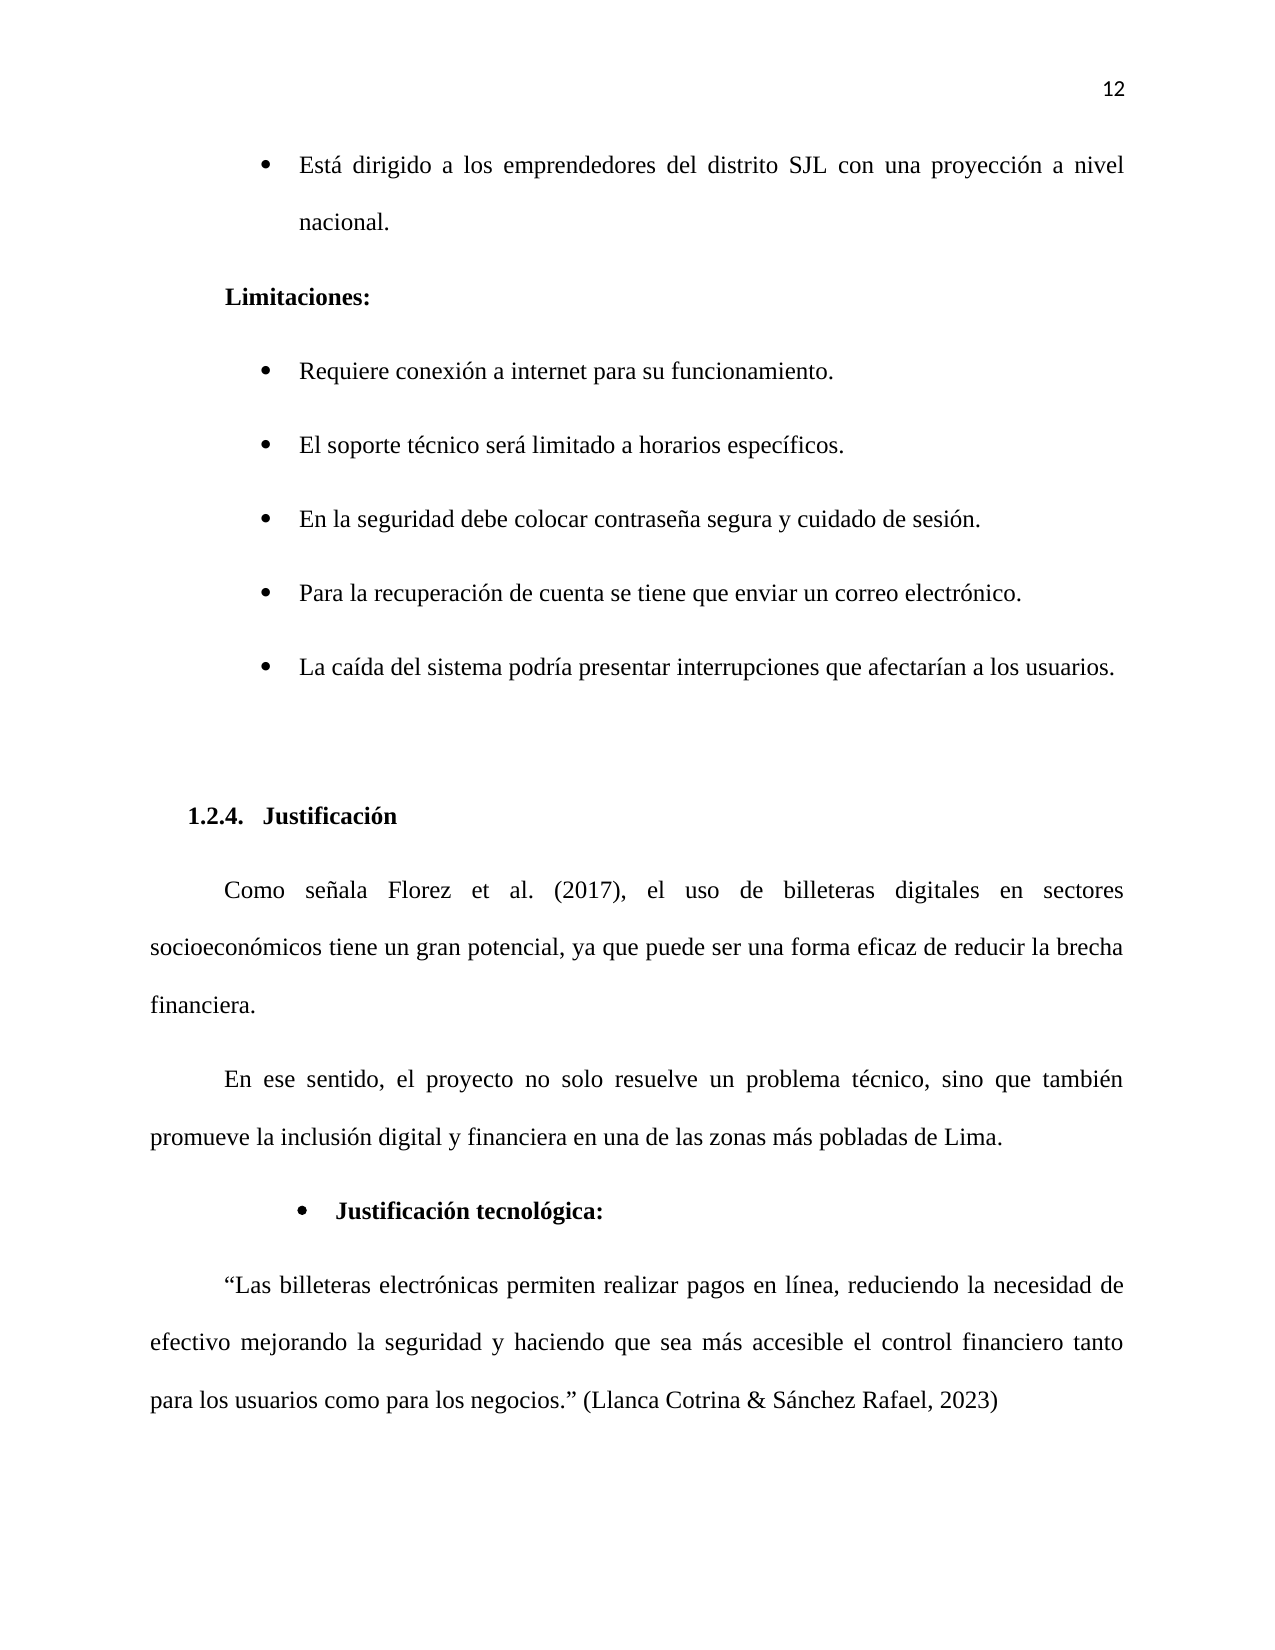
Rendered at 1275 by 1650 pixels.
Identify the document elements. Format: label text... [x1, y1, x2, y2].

list En la seguridad debe colocar contraseña segura y cuidado de sesión. [261, 504, 1125, 533]
list Justificación tecnológica: [298, 1196, 1125, 1224]
list La caída del sistema podría presentar interrupciones que afectarían a los usuarios. [261, 652, 1125, 681]
list Para la recuperación de cuenta se tiene que enviar un correo electrónico. [261, 578, 1125, 607]
list Está dirigido a los emprendedores del distrito SJL con una proyección a nivel nacional. [261, 150, 1125, 236]
text Como señala Florez et al. (2017), el uso de billeteras digitales en sectores socioeconómicos tiene un gran potencial, ya que puede ser una forma eficaz de reducir la brecha financiera. [150, 875, 1125, 1019]
list El soporte técnico será limitado a horarios específicos. [261, 430, 1125, 459]
text En ese sentido, el proyecto no solo resuelve un problema técnico, sino que también promueve la inclusión digital y financiera en una de las zonas más pobladas de Lima. [150, 1064, 1125, 1150]
subtitle Justificación [187, 801, 1125, 829]
text Limitaciones: [150, 282, 1125, 310]
text “Las billeteras electrónicas permiten realizar pagos en línea, reduciendo la necesidad de efectivo mejorando la seguridad y haciendo que sea más accesible el control financiero tanto para los usuarios como para los negocios.” (Llanca Cotrina & Sánchez Rafael, 2023) [150, 1270, 1125, 1414]
list Requiere conexión a internet para su funcionamiento. [261, 356, 1125, 384]
